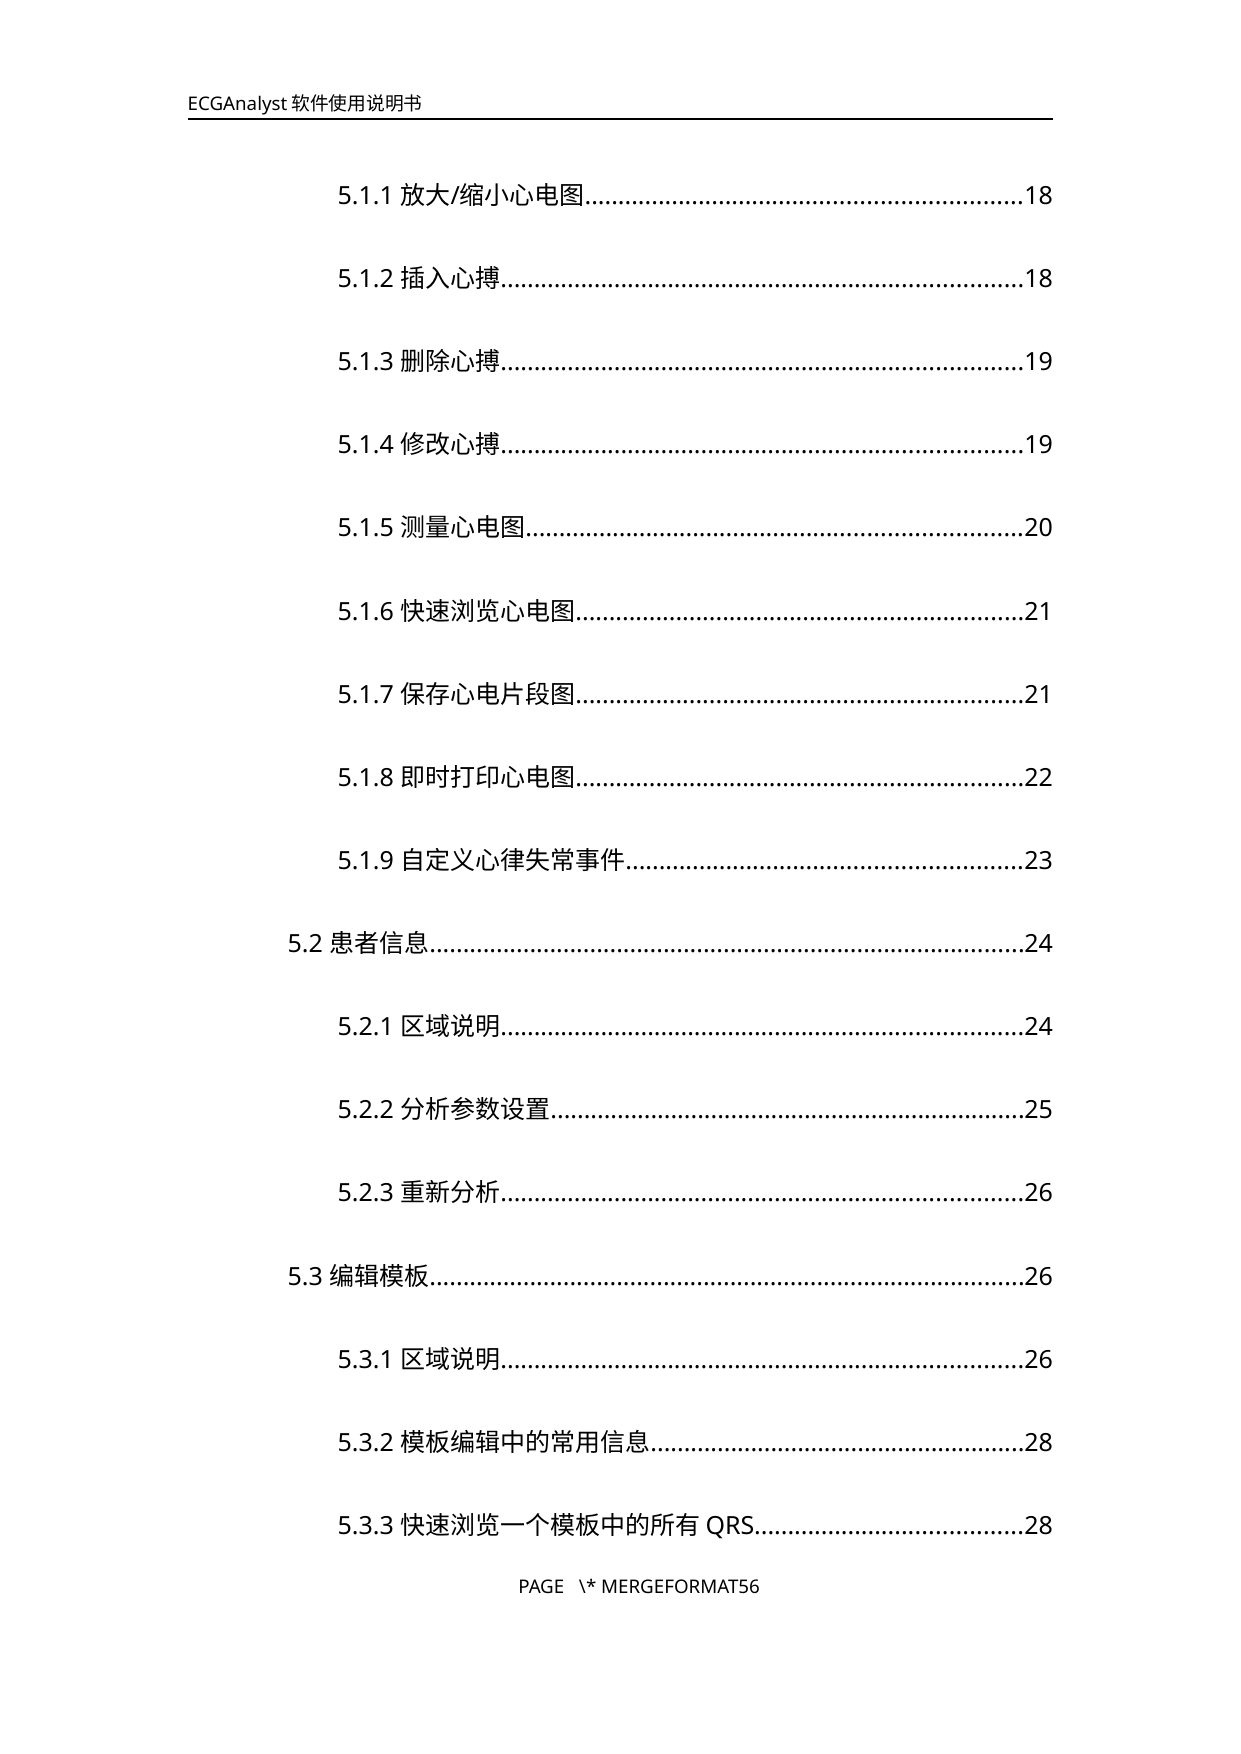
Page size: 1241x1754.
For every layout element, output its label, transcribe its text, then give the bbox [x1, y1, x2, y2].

text 5.2.3 重新分析 [287, 1158, 1053, 1223]
text 5.3.3 快速浏览一个模板中的所有QRS [287, 1491, 1053, 1556]
text 5.2.2 分析参数设置 [287, 1075, 1053, 1140]
text 5.1.5 测量心电图 [287, 493, 1053, 558]
text 5.1.4 修改心搏 [287, 410, 1053, 475]
text 5.1.9 自定义心律失常事件 [287, 826, 1053, 891]
text 5.1.6 快速浏览心电图 [287, 577, 1053, 642]
text 5.3.2 模板编辑中的常用信息 [287, 1408, 1053, 1473]
text 5.1.1 放大/缩小心电图 [287, 161, 1053, 226]
text 5.3 编辑模板 [237, 1242, 1053, 1307]
text 5.1.8 即时打印心电图 [287, 743, 1053, 808]
text 5.2 患者信息 [237, 909, 1053, 974]
text 5.1.2 插入心搏 [287, 244, 1053, 309]
text 5.3.1 区域说明 [287, 1325, 1053, 1390]
text 5.1.7 保存心电片段图 [287, 660, 1053, 725]
text 5.1.3 删除心搏 [287, 327, 1053, 392]
text 5.2.1 区域说明 [287, 992, 1053, 1057]
